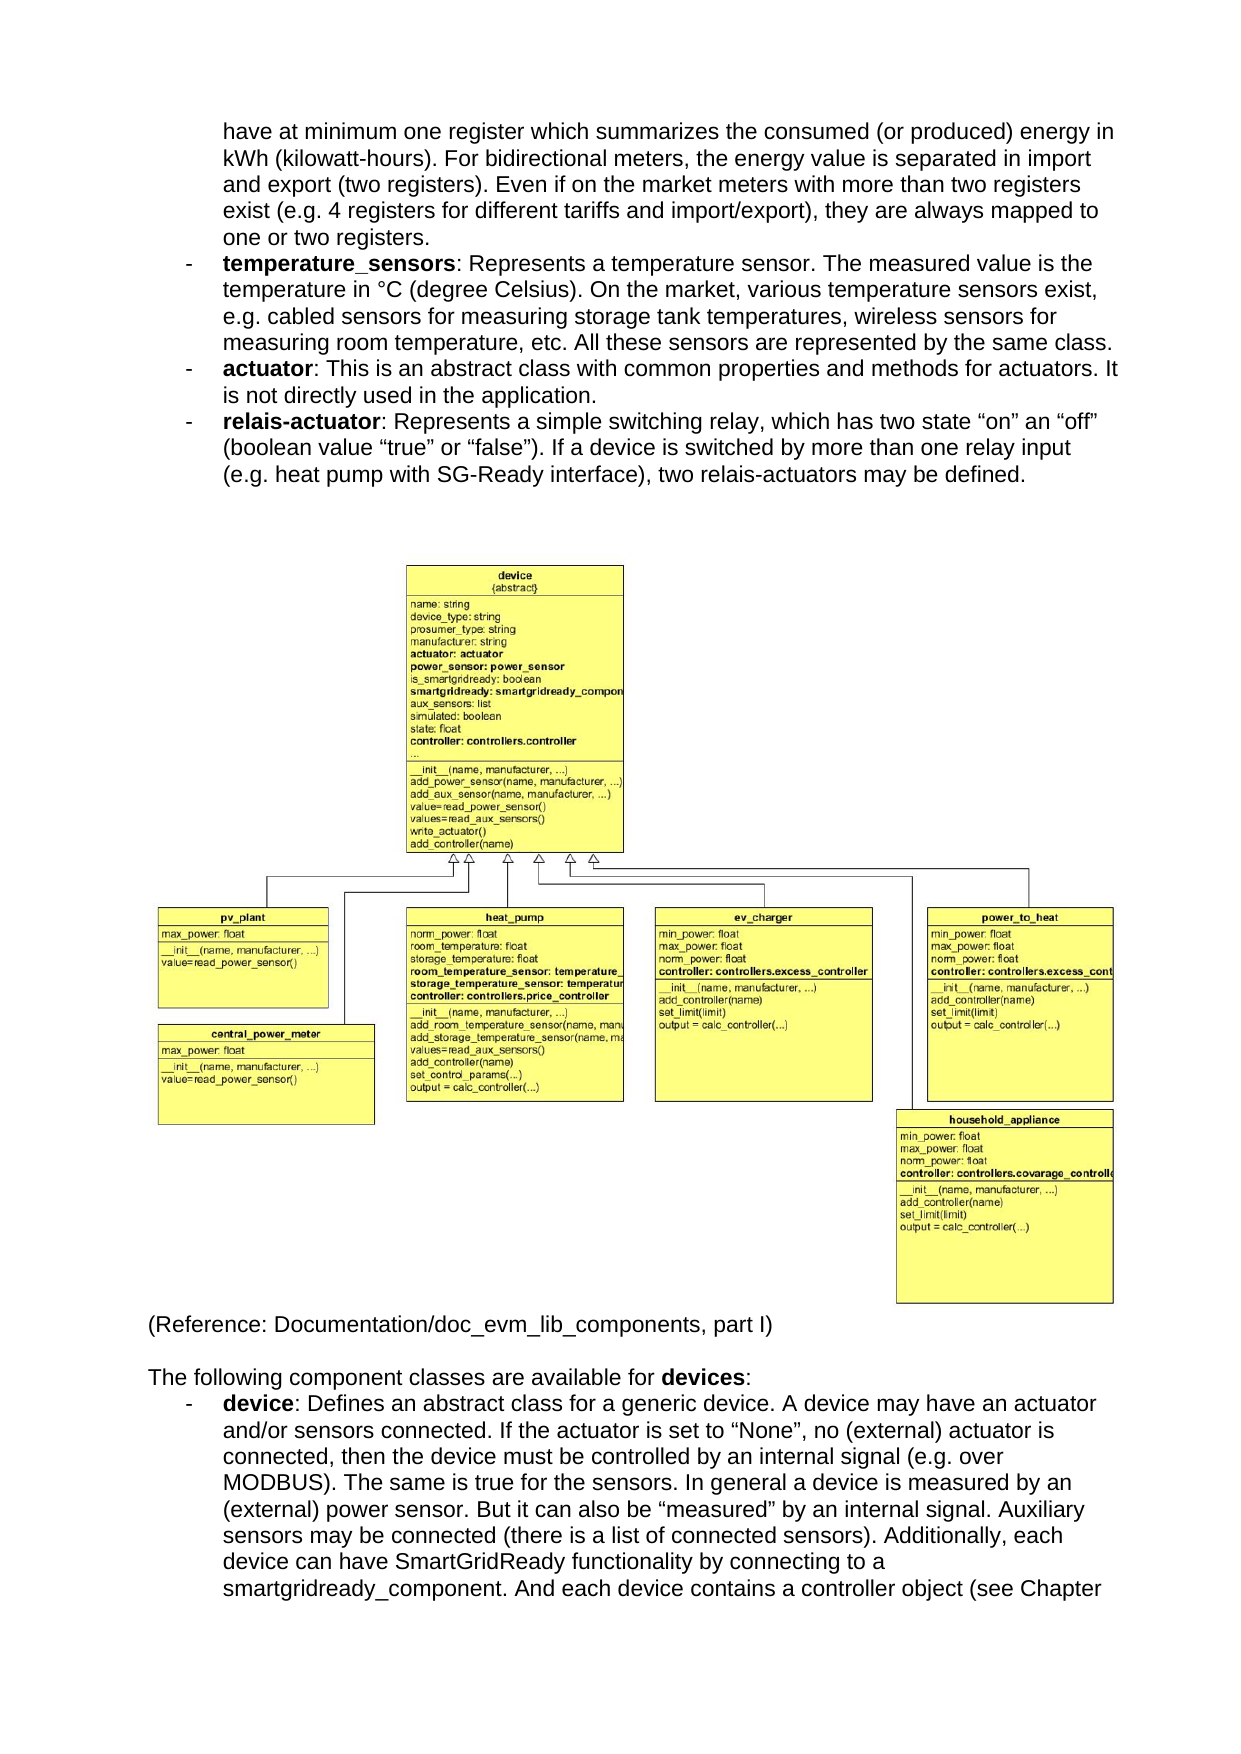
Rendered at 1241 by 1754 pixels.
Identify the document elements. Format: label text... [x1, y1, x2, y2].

list actuator: This is an abstract class with common properties and methods for actuators. It is not directly used in the application. [185, 355, 1122, 408]
list relais-actuator: Represents a simple switching relay, which has two state “on” an “off” (boolean value “true” or “false”). If a device is switched by more than one relay input (e.g. heat pump with SG-Ready interface), two relais-actuators may be defined. [185, 408, 1122, 487]
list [185, 1390, 1122, 1601]
text (Reference: Documentation/doc_evm_lib_components, part I) [148, 1312, 1122, 1337]
text The following component classes are available for devices: [148, 1364, 1122, 1390]
picture [147, 513, 1123, 1312]
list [185, 118, 1122, 250]
list temperature_sensors: Represents a temperature sensor. The measured value is the temperature in °C (degree Celsius). On the market, various temperature sensors exist, e.g. cabled sensors for measuring storage tank temperatures, wireless sensors for measuring room temperature, etc. All these sensors are represented by the same class. [185, 250, 1122, 355]
